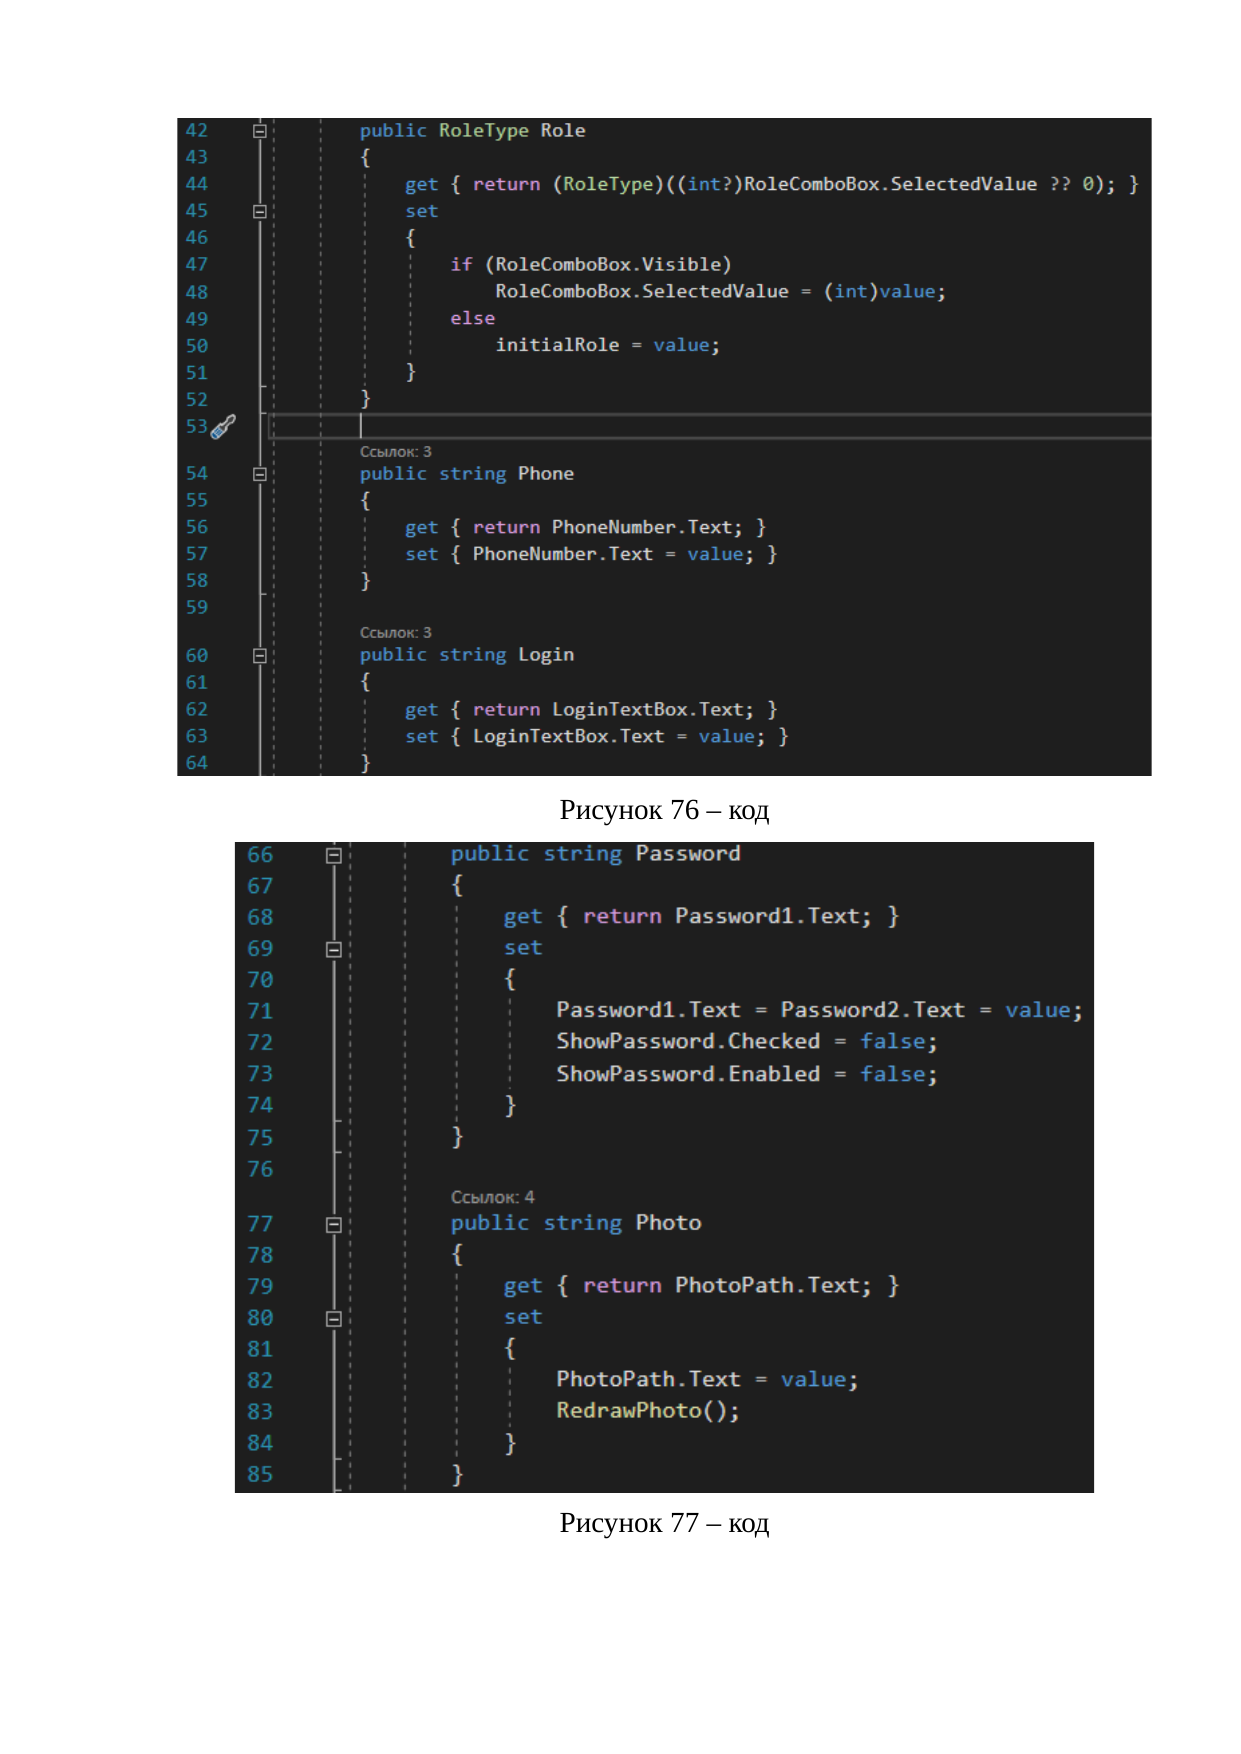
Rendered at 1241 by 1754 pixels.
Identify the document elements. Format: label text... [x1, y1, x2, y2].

picture [234, 842, 1095, 1493]
text Рисунок 76 – код [177, 792, 1152, 826]
text Рисунок 77 – код [177, 1506, 1152, 1539]
picture [177, 118, 1152, 776]
